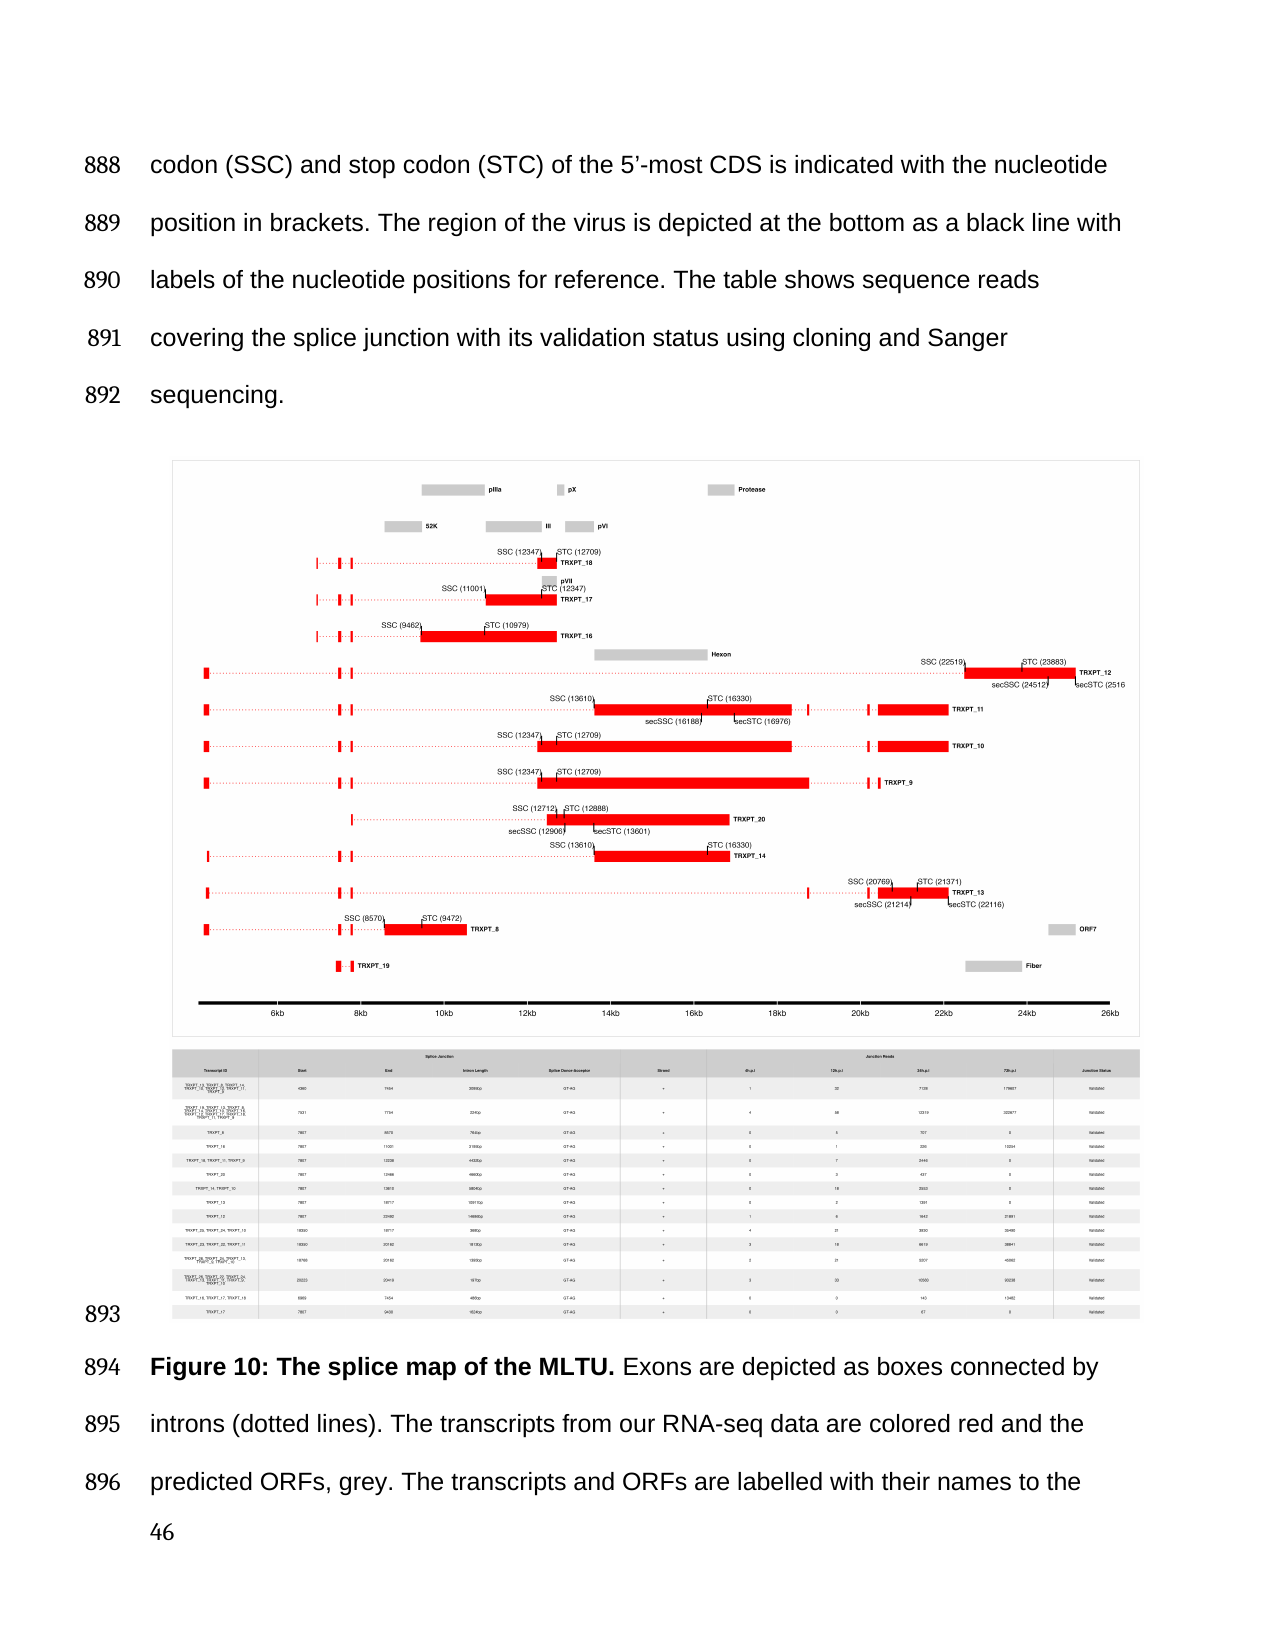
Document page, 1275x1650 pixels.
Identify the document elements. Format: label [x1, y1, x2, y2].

text [150, 456, 1125, 1495]
text [150, 150, 1125, 409]
